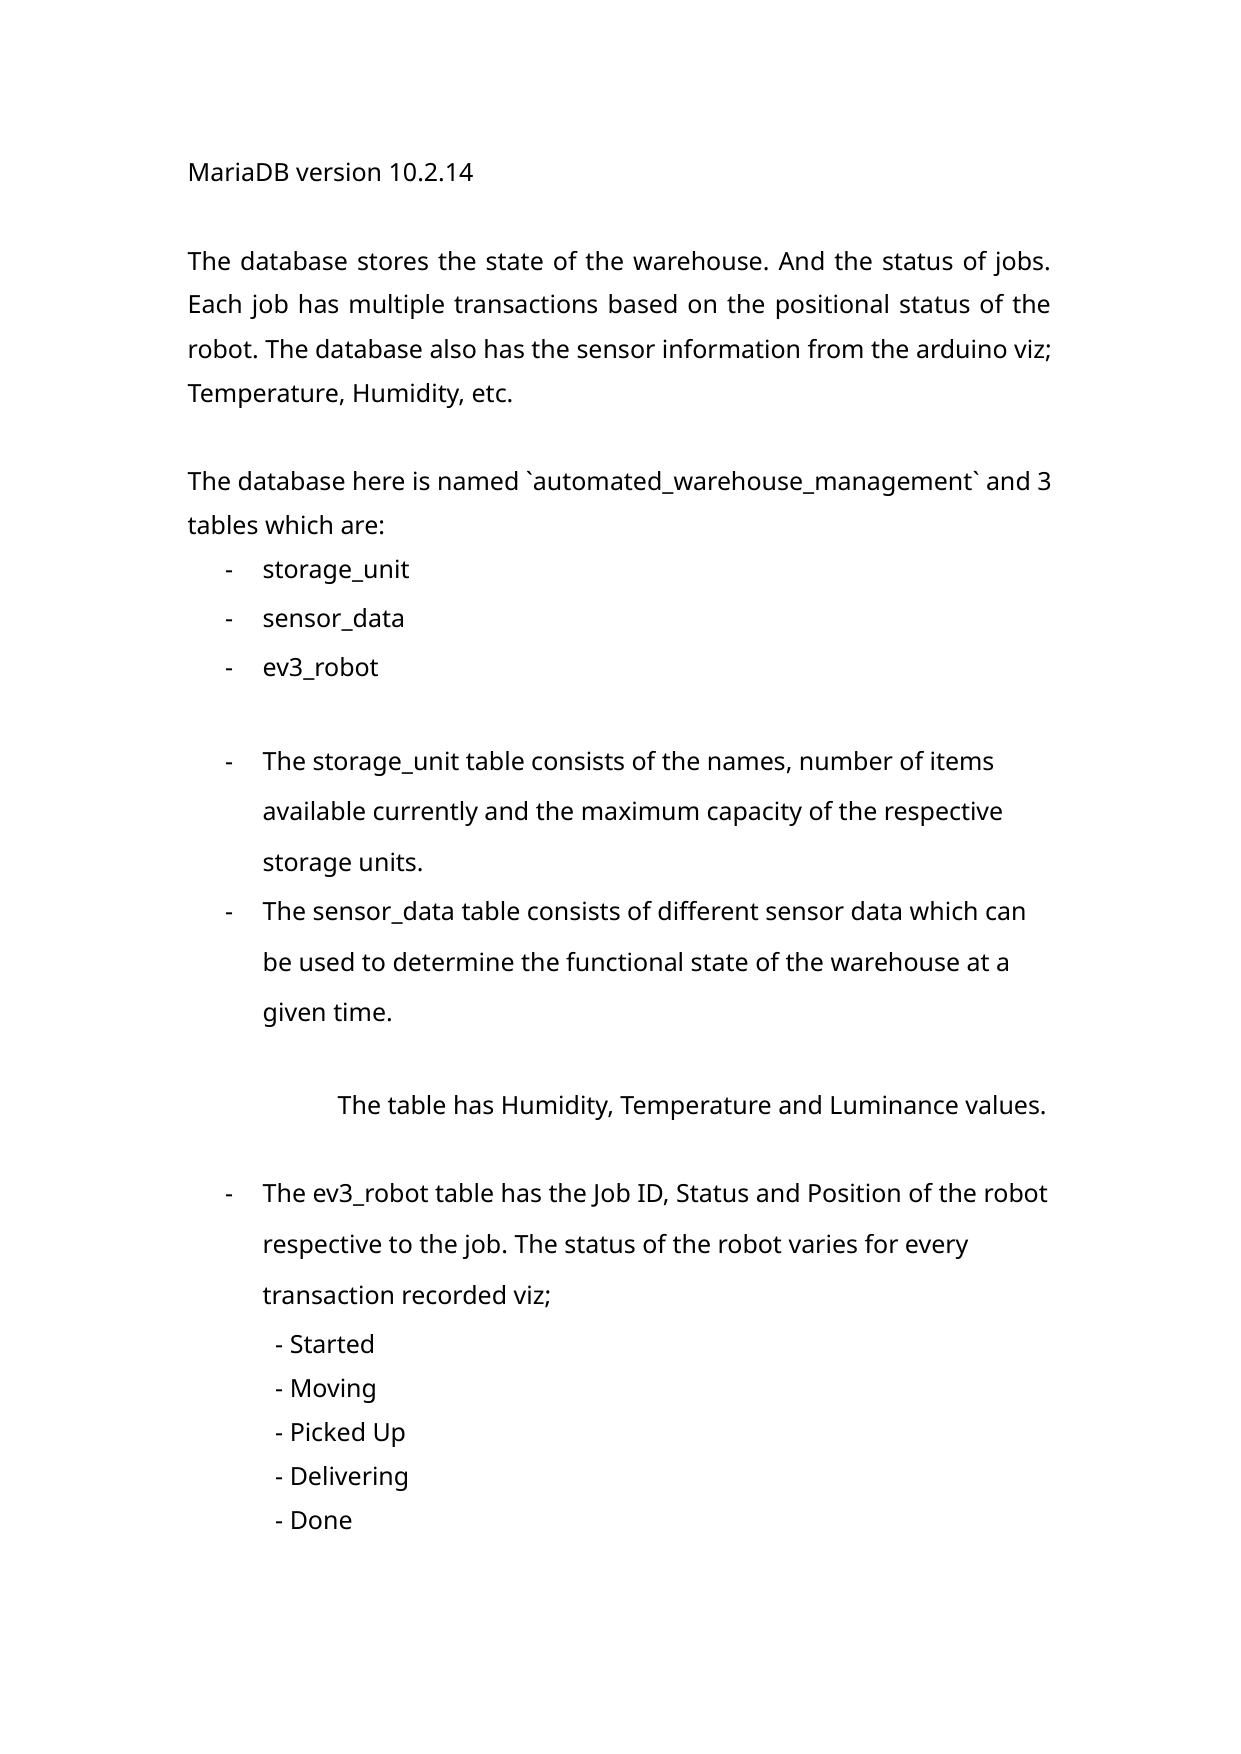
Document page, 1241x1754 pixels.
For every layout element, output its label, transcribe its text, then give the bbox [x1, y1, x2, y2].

list The storage_unit table consists of the names, number of items available currently and the maximum capacity of the respective storage units. [225, 738, 1053, 883]
text - Done [187, 1498, 1053, 1542]
text The database stores the state of the warehouse. And the status of jobs. Each job has multiple transactions based on the positional status of the robot. The database also has the sensor information from the arduino viz; Temperature, Humidity, etc. [187, 238, 1053, 414]
list sensor_data [225, 596, 1053, 640]
text - Started [187, 1322, 1053, 1366]
list storage_unit [225, 547, 1053, 591]
text The table has Humidity, Temperature and Luminance values. [262, 1083, 1053, 1127]
text The database here is named `automated_warehouse_management` and 3 tables which are: [187, 458, 1053, 547]
text - Picked Up [187, 1410, 1053, 1454]
text - Moving [187, 1366, 1053, 1410]
list ev3_robot [225, 645, 1053, 689]
list The sensor_data table consists of different sensor data which can be used to determine the functional state of the warehouse at a given time. [225, 888, 1053, 1034]
text - Delivering [187, 1454, 1053, 1498]
list The ev3_robot table has the Job ID, Status and Position of the robot respective to the job. The status of the robot varies for every transaction recorded viz; [225, 1171, 1053, 1316]
text MariaDB version 10.2.14 [187, 150, 1053, 194]
